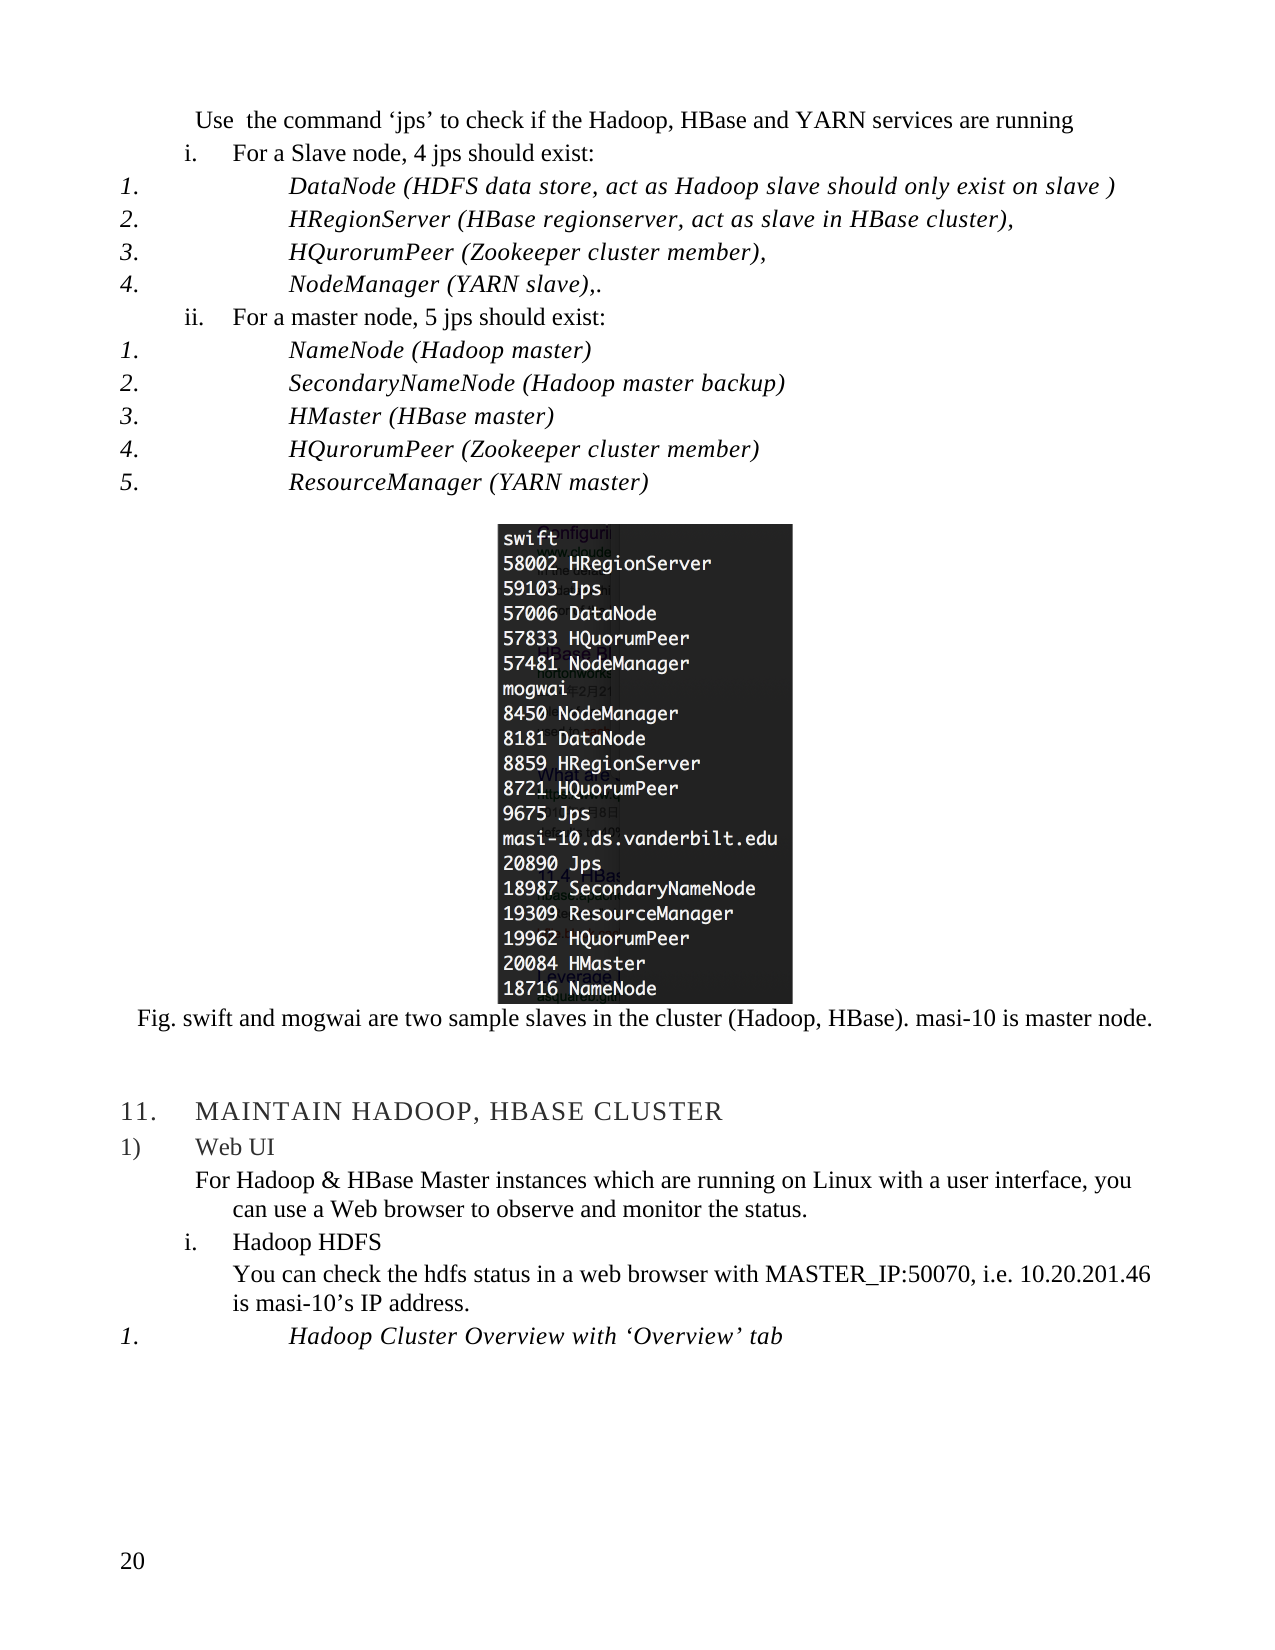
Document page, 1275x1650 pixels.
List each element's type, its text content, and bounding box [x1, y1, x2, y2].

subtitle NodeManager (YARN slave),. [120, 269, 1170, 298]
subtitle Web UI [120, 1132, 1170, 1161]
subtitle For a Slave node, 4 jps should exist: [184, 138, 1170, 167]
subtitle Maintain hadoop, hbase cluster [120, 1095, 1170, 1126]
subtitle NameNode (Hadoop master) [120, 335, 1170, 364]
subtitle DataNode (HDFS data store, act as Hadoop slave should only exist on slave ) [120, 171, 1170, 199]
subtitle HRegionServer (HBase regionserver, act as slave in HBase cluster), [120, 204, 1170, 232]
subtitle HQurorumPeer (Zookeeper cluster member), [120, 237, 1170, 265]
subtitle For Hadoop & HBase Master instances which are running on Linux with a user interface, you can use a Web browser to observe and monitor the status. [195, 1165, 1170, 1222]
subtitle HQurorumPeer (Zookeeper cluster member) [120, 434, 1170, 463]
subtitle ResourceManager (YARN master) [120, 467, 1170, 496]
subtitle You can check the hdfs status in a web browser with MASTER_IP:50070, i.e. 10.20.201.46 is masi-10’s IP address. [232, 1259, 1170, 1317]
subtitle Hadoop HDFS [184, 1227, 1170, 1255]
text Use the command ‘jps’ to check if the Hadoop, HBase and YARN services are running [195, 105, 1170, 134]
subtitle Hadoop Cluster Overview with ‘Overview’ tab [120, 1321, 1170, 1350]
text Fig. swift and mogwai are two sample slaves in the cluster (Hadoop, HBase). masi-10 is master node. [120, 1003, 1170, 1032]
subtitle HMaster (HBase master) [120, 401, 1170, 430]
subtitle SecondaryNameNode (Hadoop master backup) [120, 368, 1170, 397]
picture [497, 524, 793, 1004]
subtitle For a master node, 5 jps should exist: [184, 302, 1170, 331]
